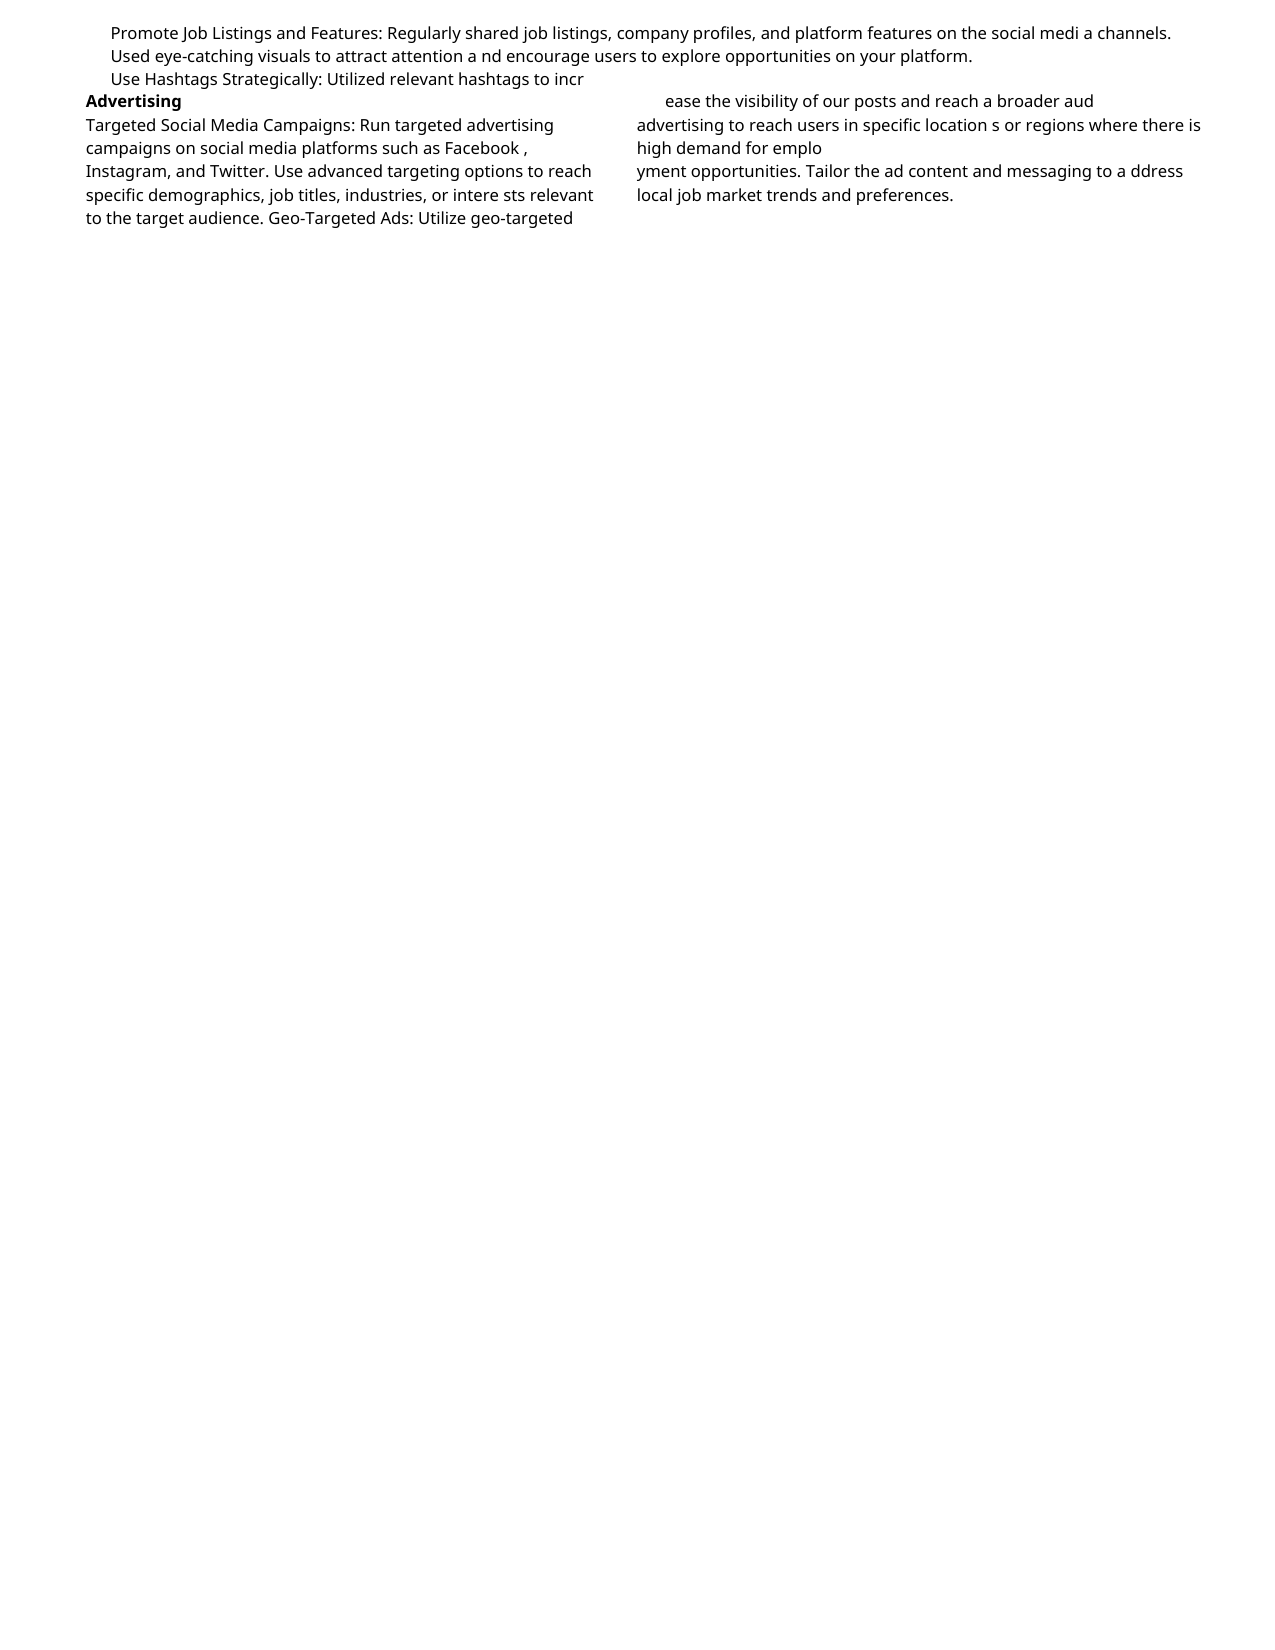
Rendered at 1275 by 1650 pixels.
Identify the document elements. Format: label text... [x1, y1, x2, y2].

text Targeted Social Media Campaigns: Run targeted advertising campaigns on social media platforms such as Facebook , Instagram, and Twitter. Use advanced targeting options to reach specific demographics, job titles, industries, or intere sts relevant to the target audience. Geo-Targeted Ads: Utilize geo-targeted advertising to reach users in specific location s or regions where there is high demand for emplo yment opportunities. Tailor the ad content and messaging to a ddress local job market trends and preferences. [637, 114, 1221, 206]
text Promote Job Listings and Features: Regularly shared job listings, company profiles, and platform features on the social medi a channels. Used eye-catching visuals to attract attention a nd encourage users to explore opportunities on your platform. [110, 21, 1206, 67]
text Use Hashtags Strategically: Utilized relevant hashtags to incr [110, 69, 1251, 90]
text Advertising ease the visibility of our posts and reach a broader aud [86, 92, 1251, 112]
text Targeted Social Media Campaigns: Run targeted advertising campaigns on social media platforms such as Facebook , Instagram, and Twitter. Use advanced targeting options to reach specific demographics, job titles, industries, or intere sts relevant to the target audience. Geo-Targeted Ads: Utilize geo-targeted advertising to reach users in specific location s or regions where there is high demand for emplo yment opportunities. Tailor the ad content and messaging to a ddress local job market trends and preferences. [86, 114, 604, 229]
